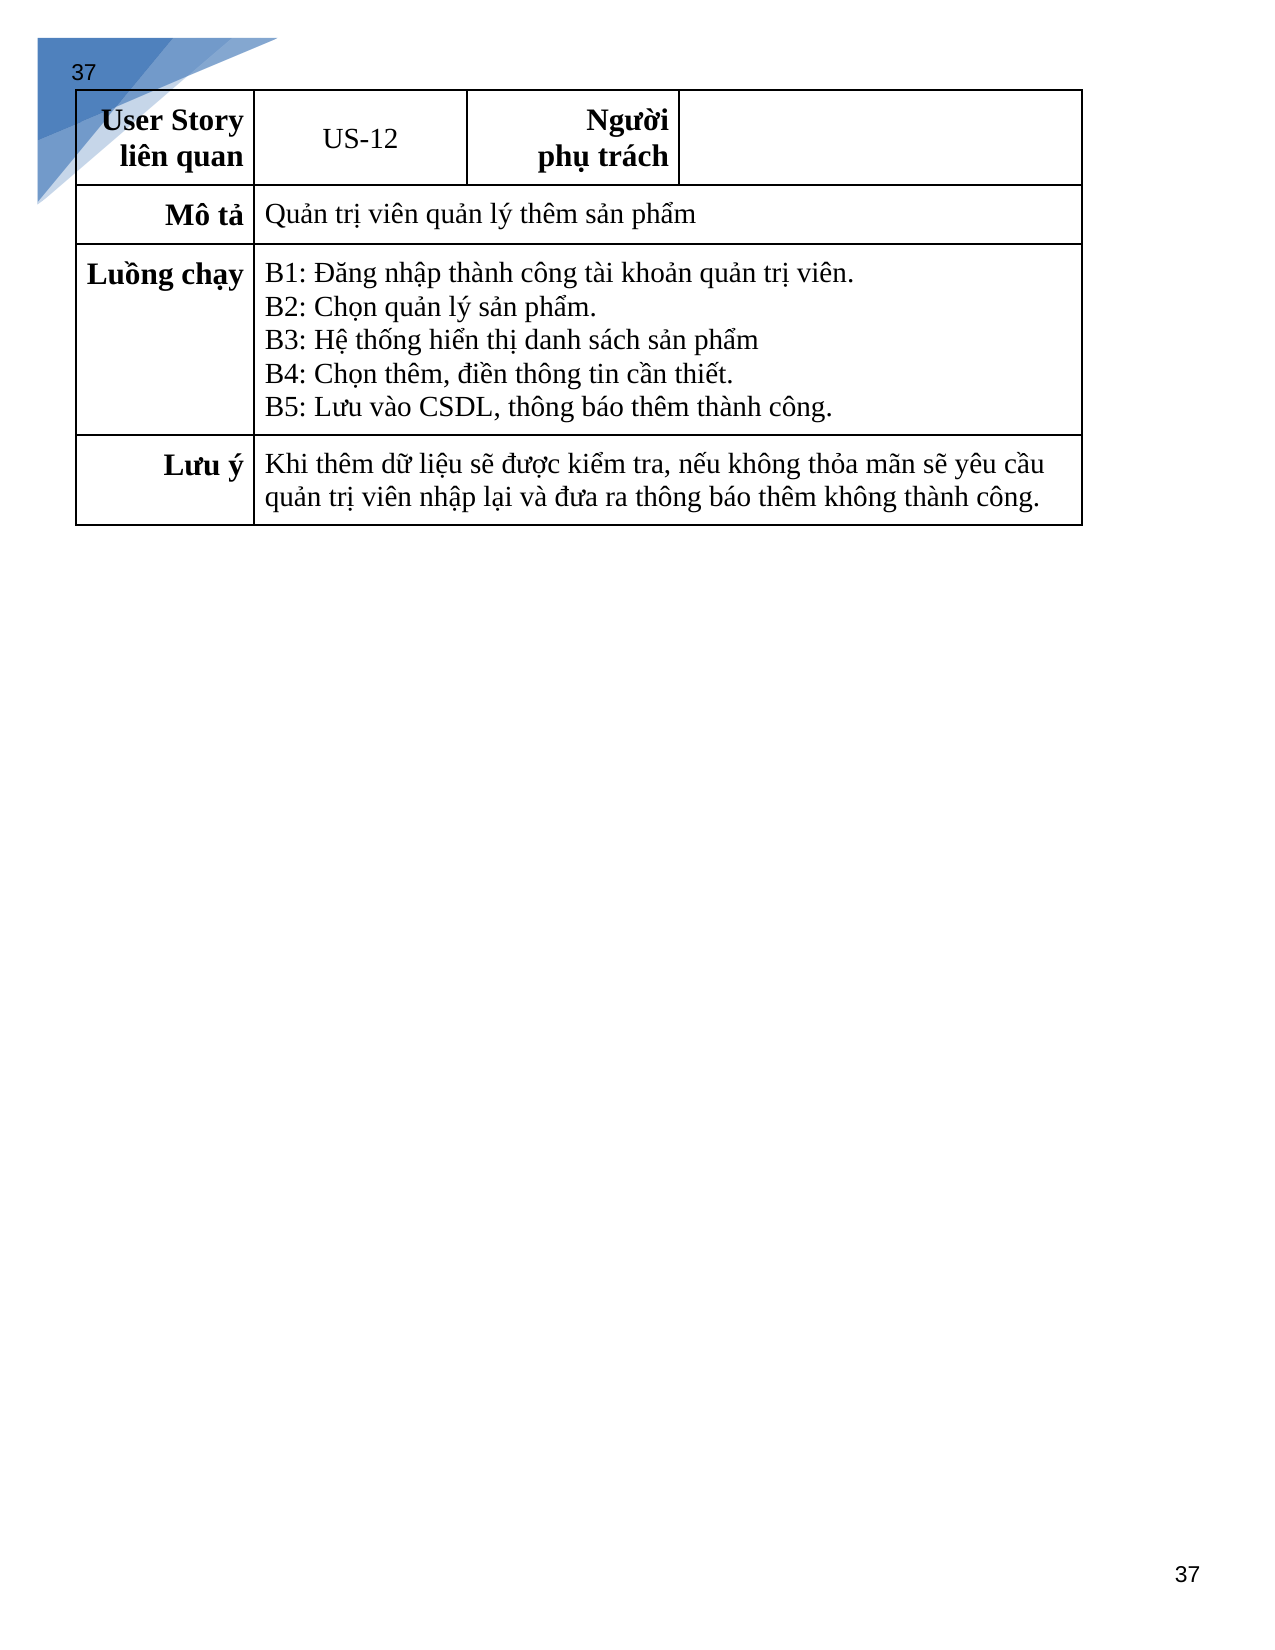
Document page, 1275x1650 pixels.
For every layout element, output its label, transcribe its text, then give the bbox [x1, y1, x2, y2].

table_cell US-12 [255, 91, 466, 184]
table_cell Mô tả [77, 186, 253, 243]
table_cell Người phụ trách [468, 91, 678, 184]
table_cell Luồng chạy [77, 245, 253, 433]
table_cell Khi thêm dữ liệu sẽ được kiểm tra, nếu không thỏa mãn sẽ yêu cầu quản trị viên nhập lại và đưa ra thông báo thêm không thành công. [255, 436, 1081, 523]
table_cell B1: Đăng nhập thành công tài khoản quản trị viên. B2: Chọn quản lý sản phẩm. B3: Hệ thống hiển thị danh sách sản phẩm B4: Chọn thêm, điền thông tin cần thiết. B5: Lưu vào CSDL, thông báo thêm thành công. [255, 245, 1081, 433]
table_cell Lưu ý [77, 436, 253, 523]
table_cell [680, 91, 1081, 184]
picture [37, 37, 279, 206]
table_cell User Story liên quan [77, 91, 253, 184]
table_cell Quản trị viên quản lý thêm sản phẩm [255, 186, 1081, 243]
